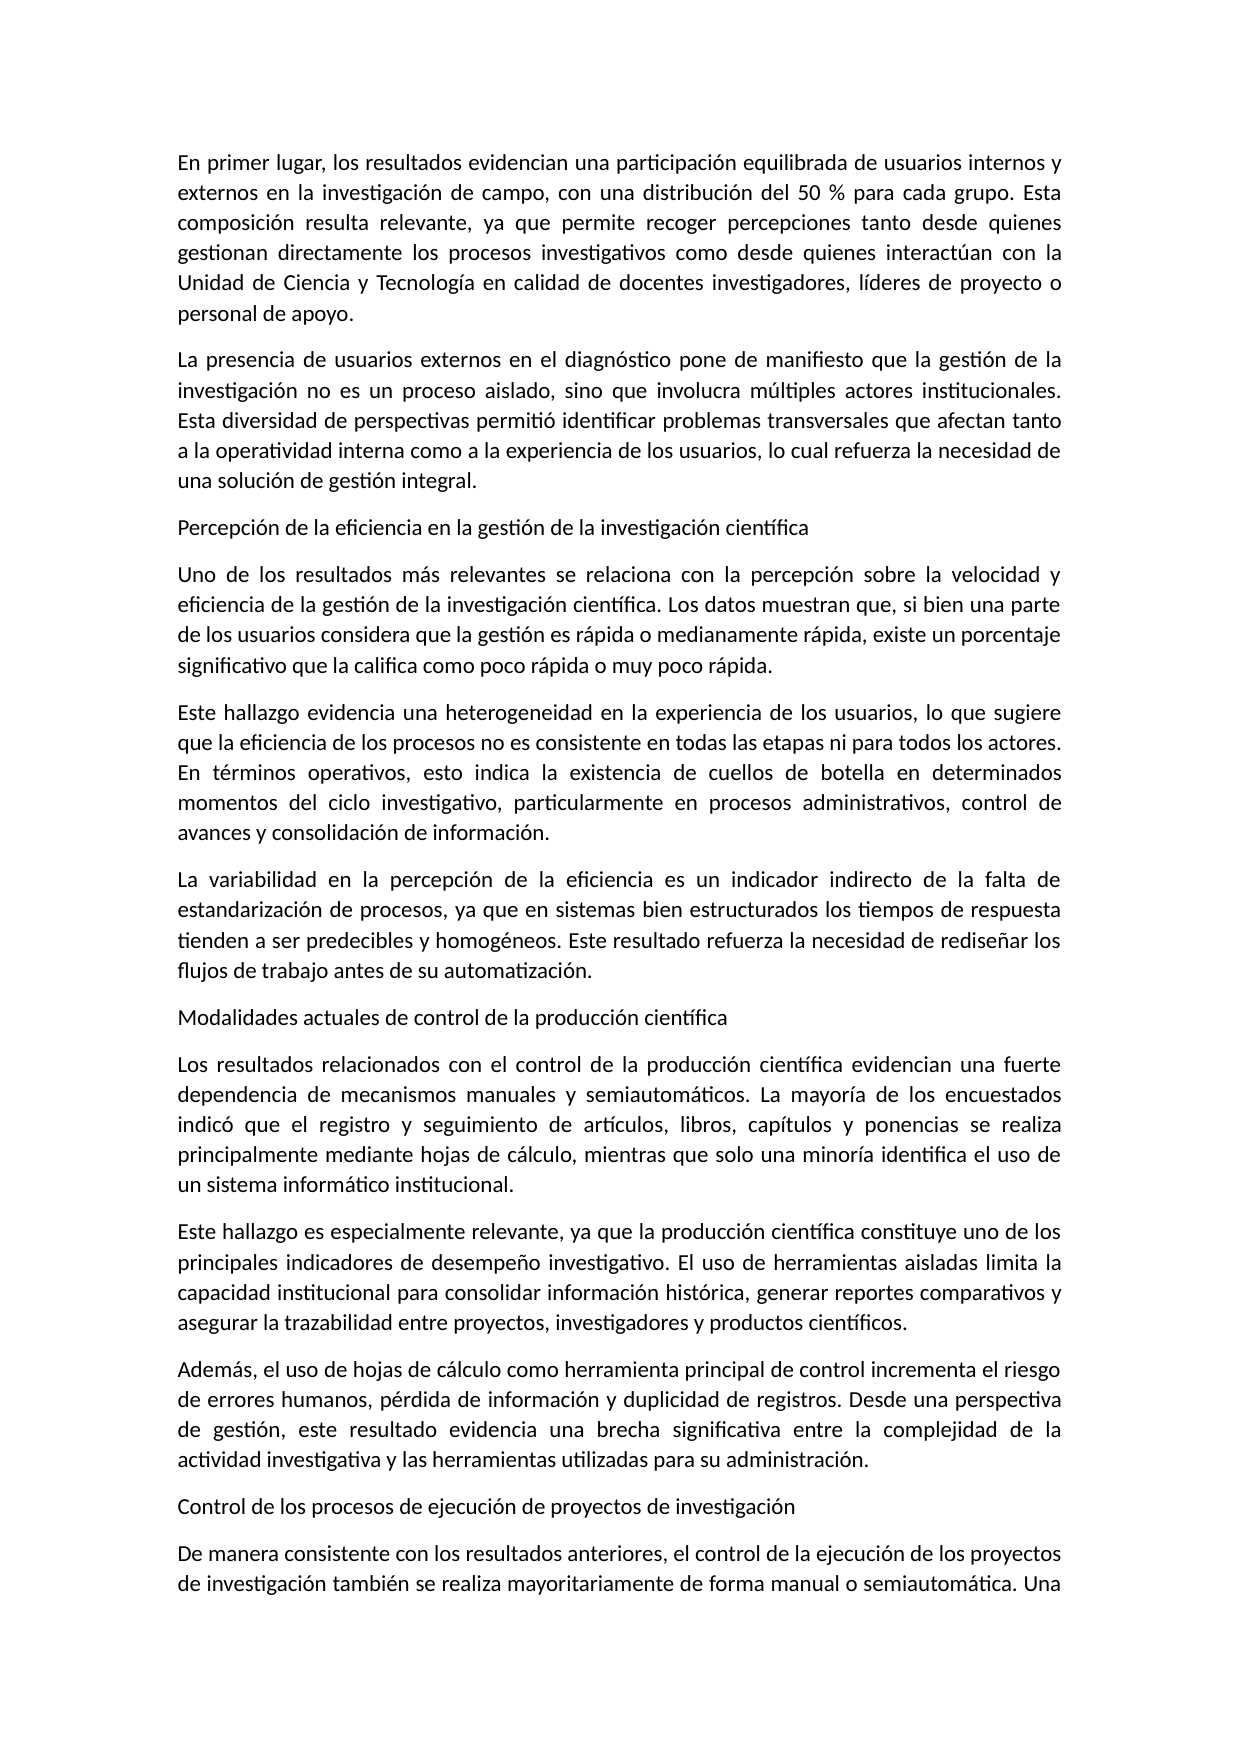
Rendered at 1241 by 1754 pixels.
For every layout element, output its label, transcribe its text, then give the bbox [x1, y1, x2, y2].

text La variabilidad en la percepción de la eficiencia es un indicador indirecto de la falta de estandarización de procesos, ya que en sistemas bien estructurados los tiempos de respuesta tienden a ser predecibles y homogéneos. Este resultado refuerza la necesidad de rediseñar los flujos de trabajo antes de su automatización. [177, 865, 1063, 984]
text La presencia de usuarios externos en el diagnóstico pone de manifiesto que la gestión de la investigación no es un proceso aislado, sino que involucra múltiples actores institucionales. Esta diversidad de perspectivas permitió identificar problemas transversales que afectan tanto a la operatividad interna como a la experiencia de los usuarios, lo cual refuerza la necesidad de una solución de gestión integral. [177, 346, 1063, 494]
text En primer lugar, los resultados evidencian una participación equilibrada de usuarios internos y externos en la investigación de campo, con una distribución del 50 % para cada grupo. Esta composición resulta relevante, ya que permite recoger percepciones tanto desde quienes gestionan directamente los procesos investigativos como desde quienes interactúan con la Unidad de Ciencia y Tecnología en calidad de docentes investigadores, líderes de proyecto o personal de apoyo. [177, 148, 1063, 327]
text Los resultados relacionados con el control de la producción científica evidencian una fuerte dependencia de mecanismos manuales y semiautomáticos. La mayoría de los encuestados indicó que el registro y seguimiento de artículos, libros, capítulos y ponencias se realiza principalmente mediante hojas de cálculo, mientras que solo una minoría identifica el uso de un sistema informático institucional. [177, 1050, 1063, 1198]
text Uno de los resultados más relevantes se relaciona con la percepción sobre la velocidad y eficiencia de la gestión de la investigación científica. Los datos muestran que, si bien una parte de los usuarios considera que la gestión es rápida o medianamente rápida, existe un porcentaje significativo que la califica como poco rápida o muy poco rápida. [177, 560, 1063, 679]
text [177, 1539, 1063, 1597]
text Este hallazgo evidencia una heterogeneidad en la experiencia de los usuarios, lo que sugiere que la eficiencia de los procesos no es consistente en todas las etapas ni para todos los actores. En términos operativos, esto indica la existencia de cuellos de botella en determinados momentos del ciclo investigativo, particularmente en procesos administrativos, control de avances y consolidación de información. [177, 698, 1063, 846]
text Además, el uso de hojas de cálculo como herramienta principal de control incrementa el riesgo de errores humanos, pérdida de información y duplicidad de registros. Desde una perspectiva de gestión, este resultado evidencia una brecha significativa entre la complejidad de la actividad investigativa y las herramientas utilizadas para su administración. [177, 1355, 1063, 1473]
text Percepción de la eficiencia en la gestión de la investigación científica [177, 513, 1063, 541]
text Control de los procesos de ejecución de proyectos de investigación [177, 1492, 1063, 1520]
text Este hallazgo es especialmente relevante, ya que la producción científica constituye uno de los principales indicadores de desempeño investigativo. El uso de herramientas aisladas limita la capacidad institucional para consolidar información histórica, generar reportes comparativos y asegurar la trazabilidad entre proyectos, investigadores y productos científicos. [177, 1217, 1063, 1336]
text Modalidades actuales de control de la producción científica [177, 1003, 1063, 1031]
